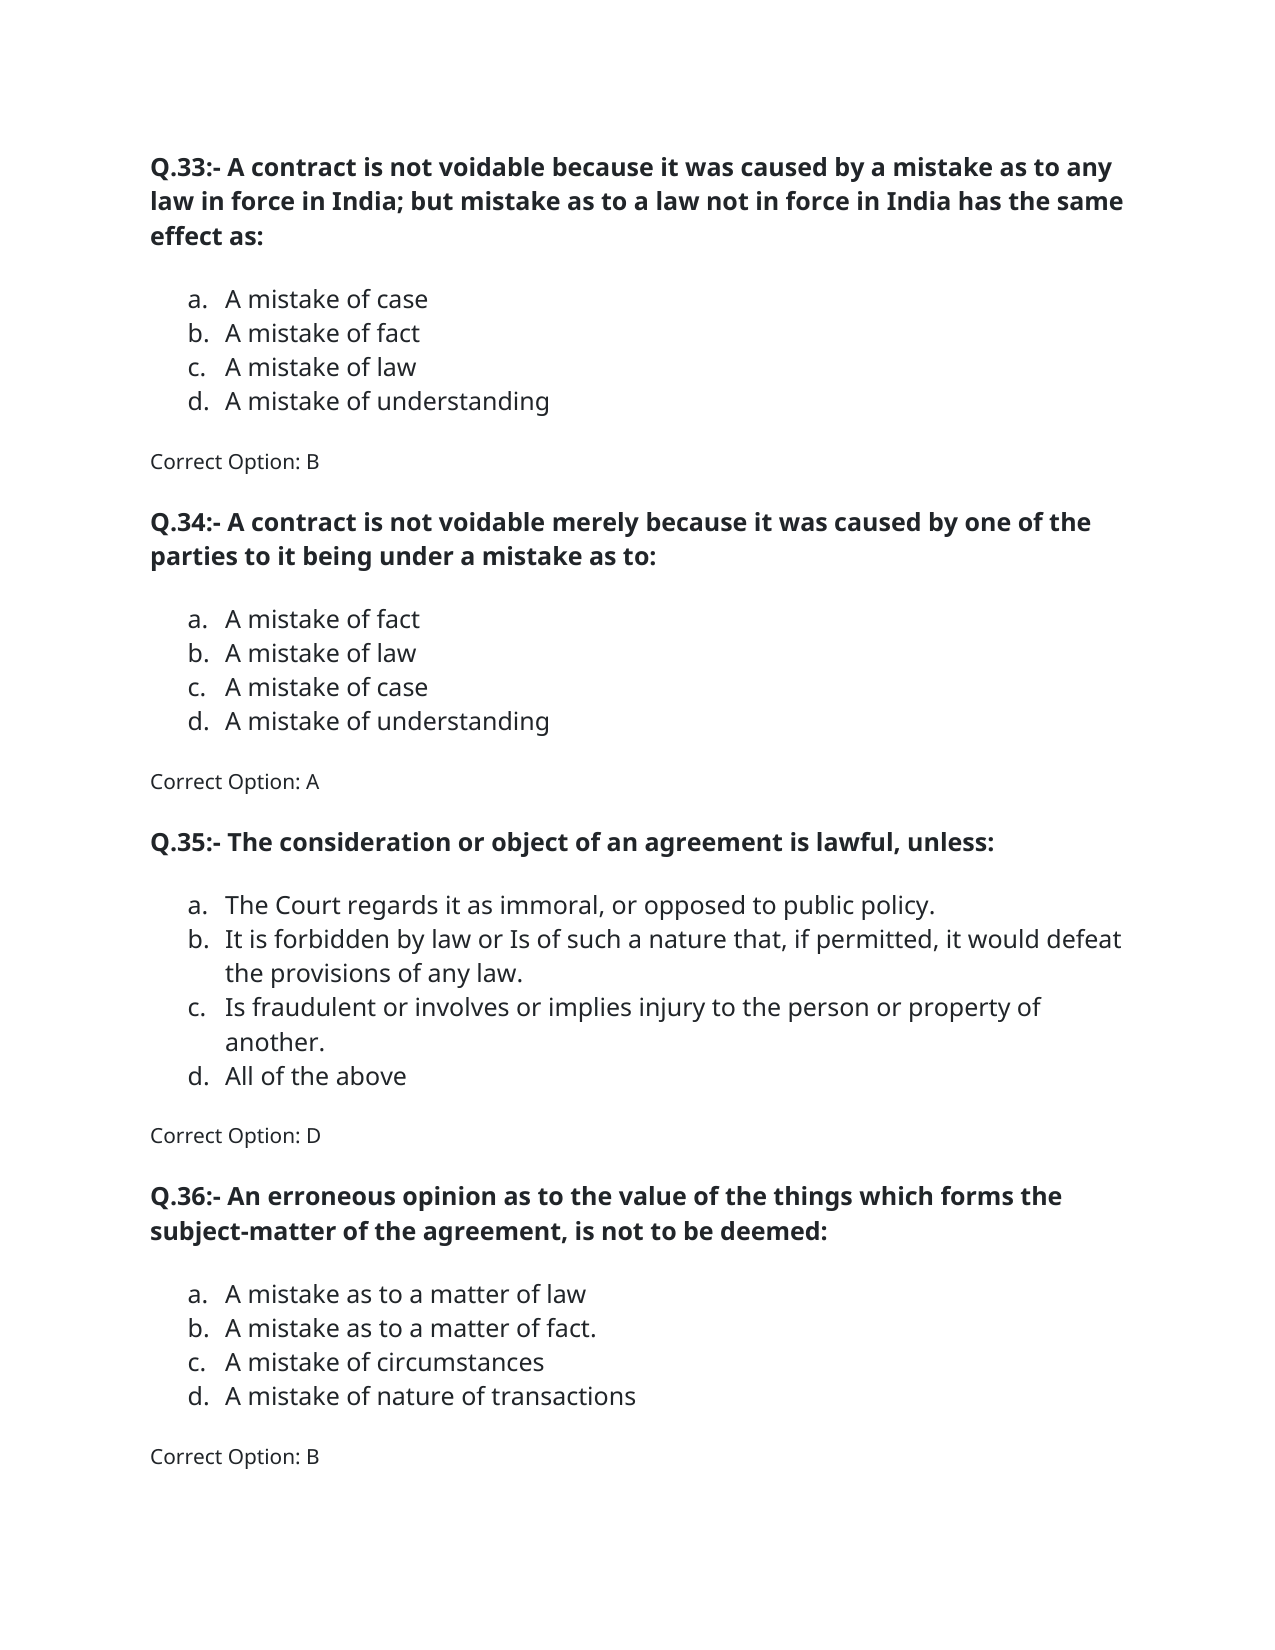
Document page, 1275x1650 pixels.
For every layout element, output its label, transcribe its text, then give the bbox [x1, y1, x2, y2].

list A mistake of law [187, 636, 1125, 670]
text Correct Option: A [150, 767, 1125, 796]
list A mistake of fact [187, 315, 1125, 349]
text Q.34:- A contract is not voidable merely because it was caused by one of the parties to it being under a mistake as to: [150, 504, 1125, 572]
list A mistake of circumstances [187, 1344, 1125, 1378]
list All of the above [187, 1058, 1125, 1092]
text Q.35:- The consideration or object of an agreement is lawful, unless: [150, 825, 1125, 859]
list Is fraudulent or involves or implies injury to the person or property of another. [187, 990, 1125, 1058]
list A mistake as to a matter of law [187, 1276, 1125, 1310]
list A mistake of fact [187, 602, 1125, 636]
list The Court regards it as immoral, or opposed to public policy. [187, 888, 1125, 922]
text Q.36:- An erroneous opinion as to the value of the things which forms the subject-matter of the agreement, is not to be deemed: [150, 1179, 1125, 1247]
list It is forbidden by law or Is of such a nature that, if permitted, it would defeat the provisions of any law. [187, 922, 1125, 990]
list A mistake of law [187, 349, 1125, 383]
text Correct Option: B [150, 1442, 1125, 1470]
text Correct Option: B [150, 447, 1125, 475]
text Q.33:- A contract is not voidable because it was caused by a mistake as to any law in force in India; but mistake as to a law not in force in India has the same effect as: [150, 150, 1125, 252]
list A mistake of understanding [187, 704, 1125, 738]
list A mistake of case [187, 281, 1125, 315]
list A mistake of understanding [187, 383, 1125, 418]
list A mistake as to a matter of fact. [187, 1310, 1125, 1344]
text Correct Option: D [150, 1121, 1125, 1150]
list A mistake of nature of transactions [187, 1378, 1125, 1413]
list A mistake of case [187, 670, 1125, 704]
